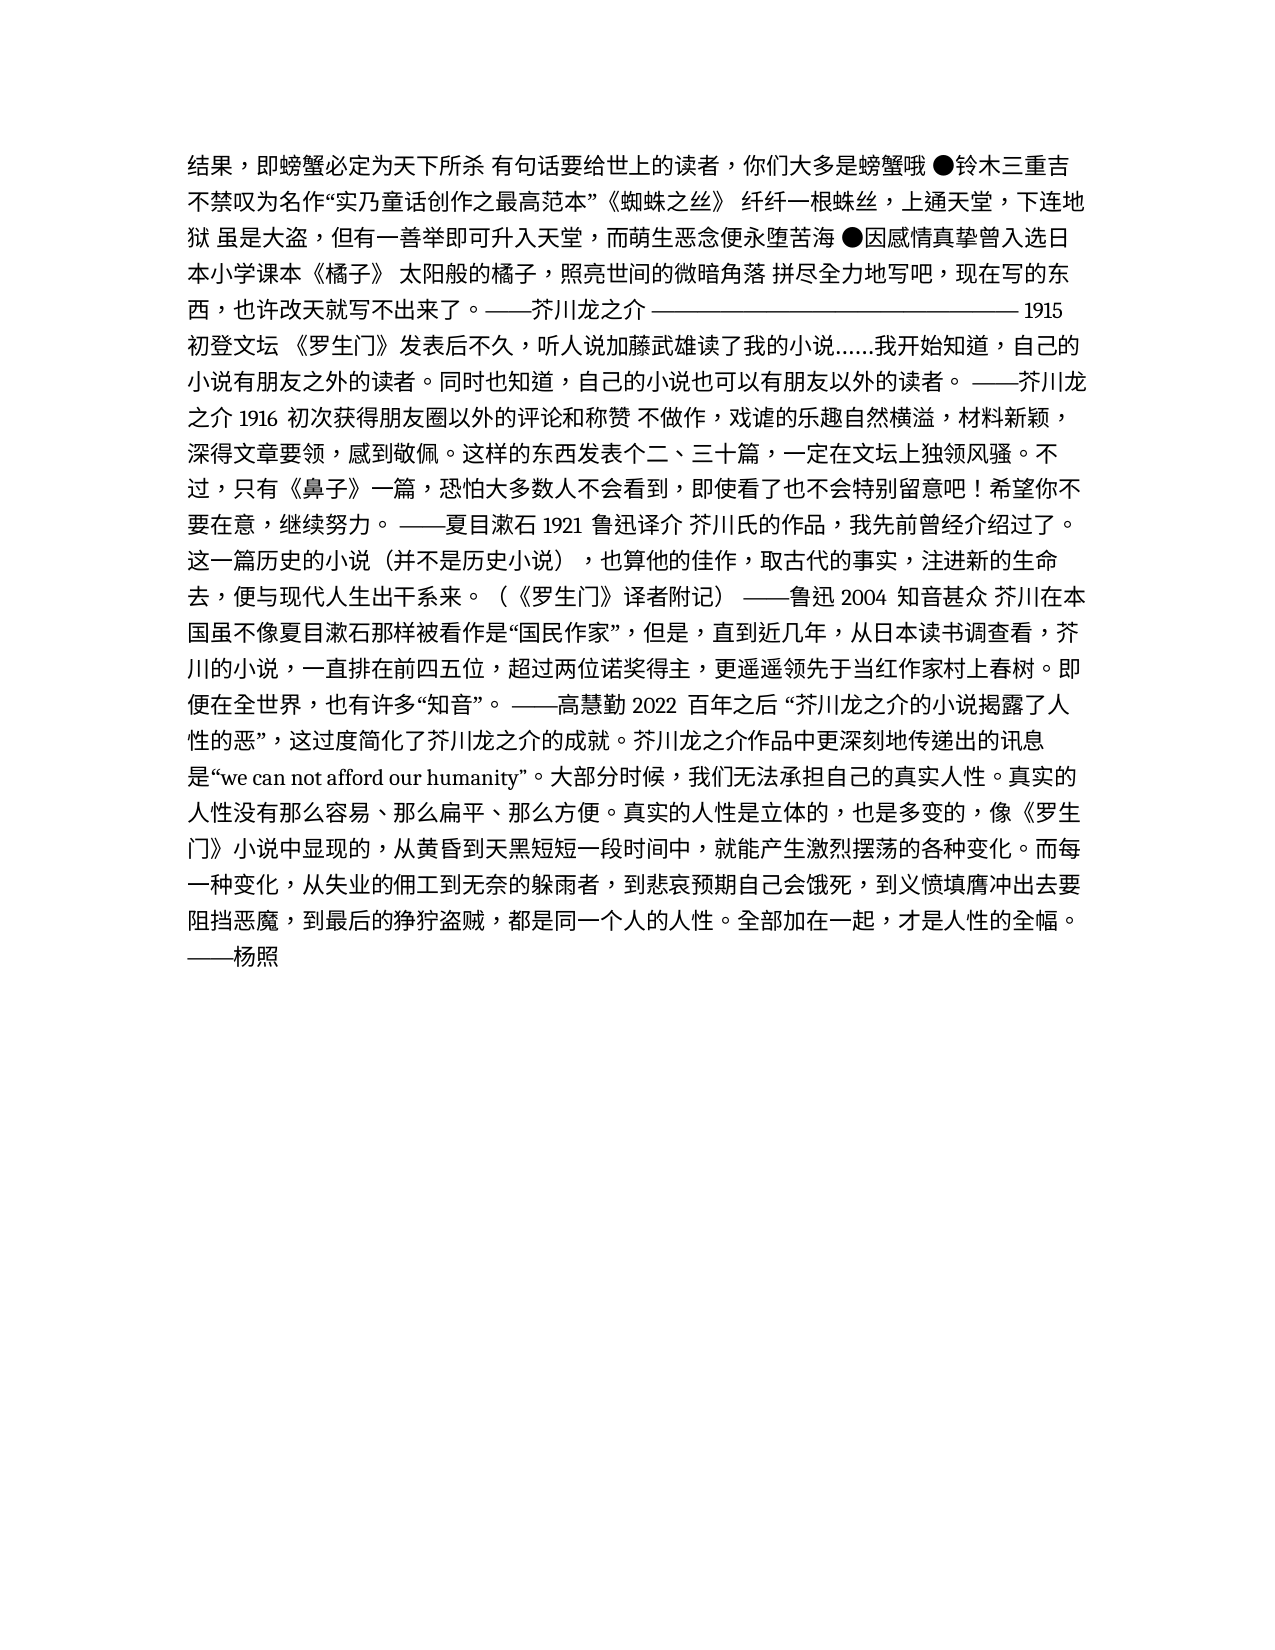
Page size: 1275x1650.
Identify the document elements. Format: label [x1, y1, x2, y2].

text [187, 150, 1087, 972]
